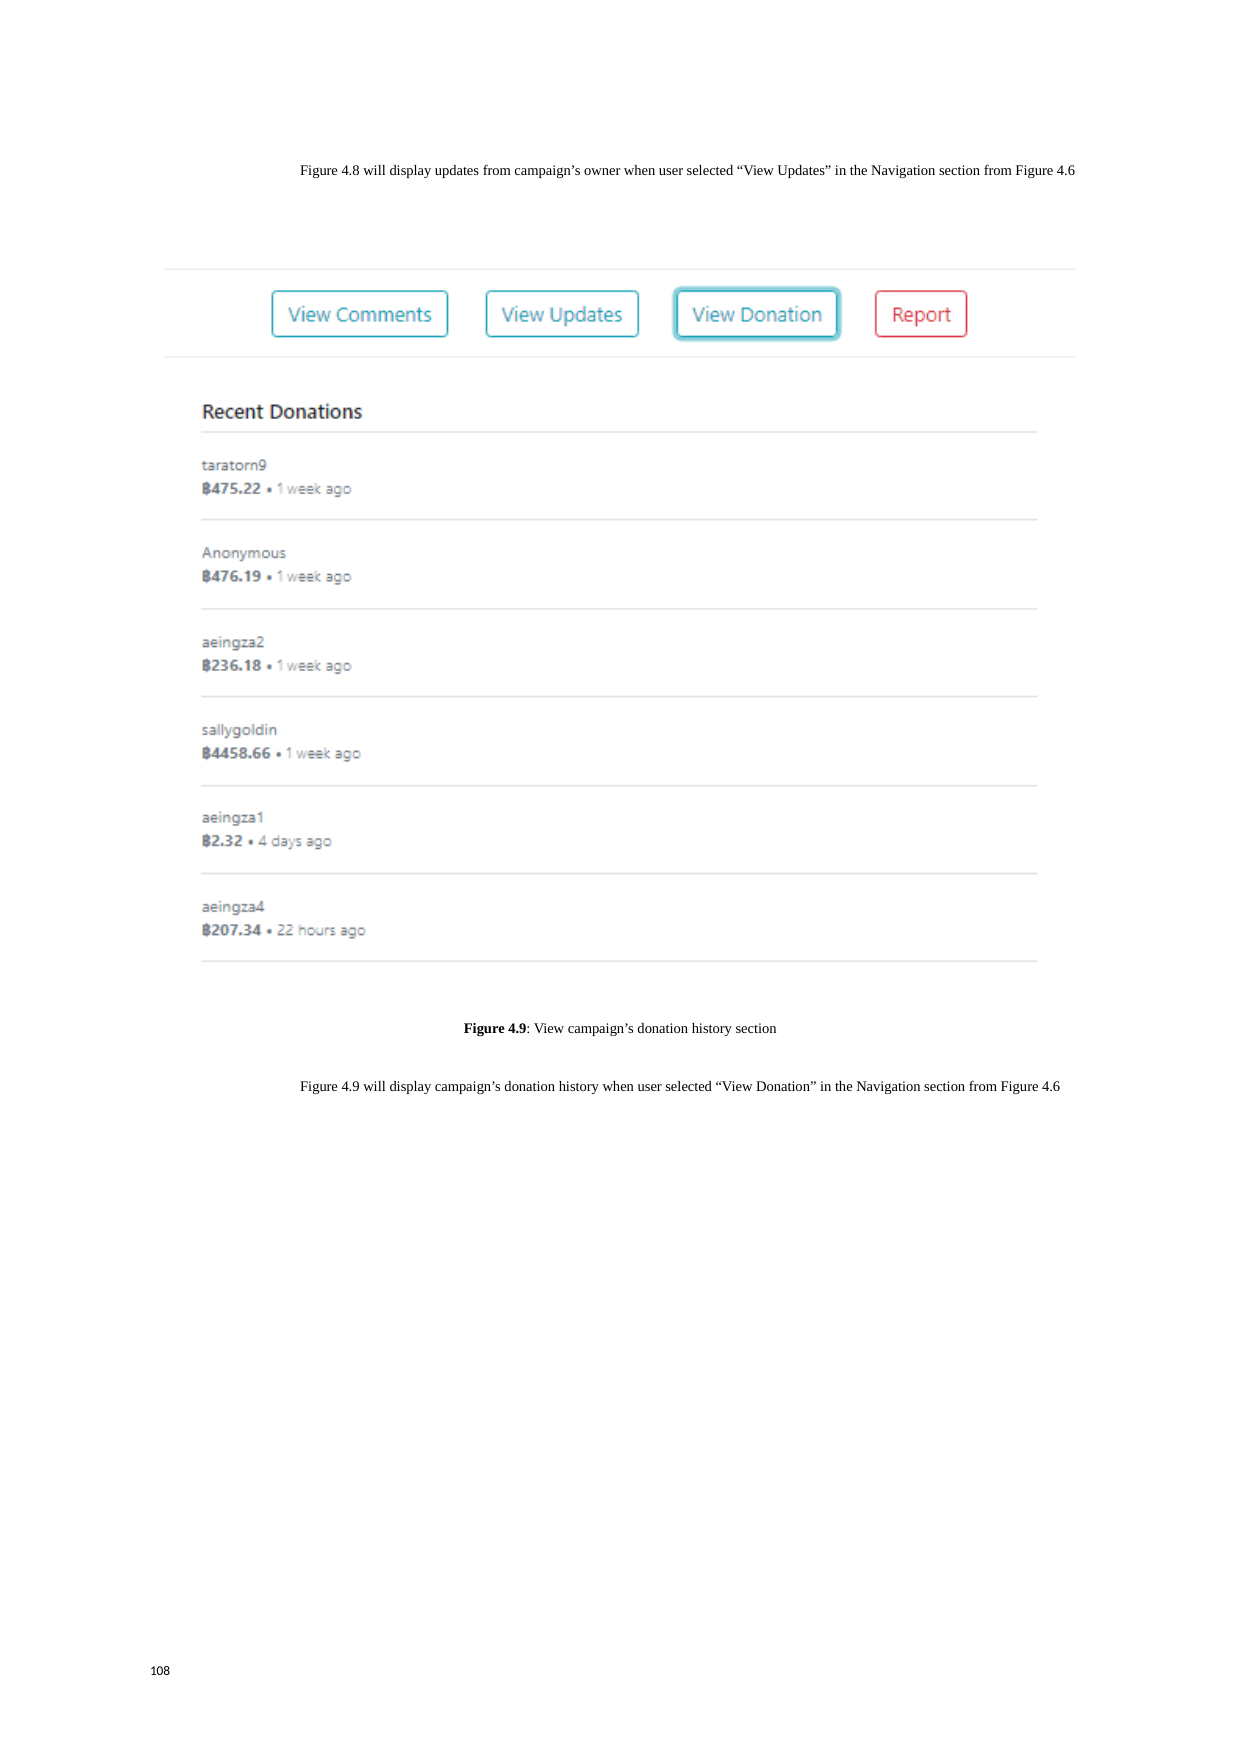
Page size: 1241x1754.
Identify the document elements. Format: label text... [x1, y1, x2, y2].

text Figure 4.9: View campaign’s donation history section [150, 1008, 1090, 1037]
text Figure 4.8 will display updates from campaign’s owner when user selected “View Updates” in the Navigation section from Figure 4.6 [225, 150, 1090, 179]
text Figure 4.9 will display campaign’s donation history when user selected “View Donation” in the Navigation section from Figure 4.6 [225, 1066, 1090, 1094]
picture [164, 265, 1077, 981]
